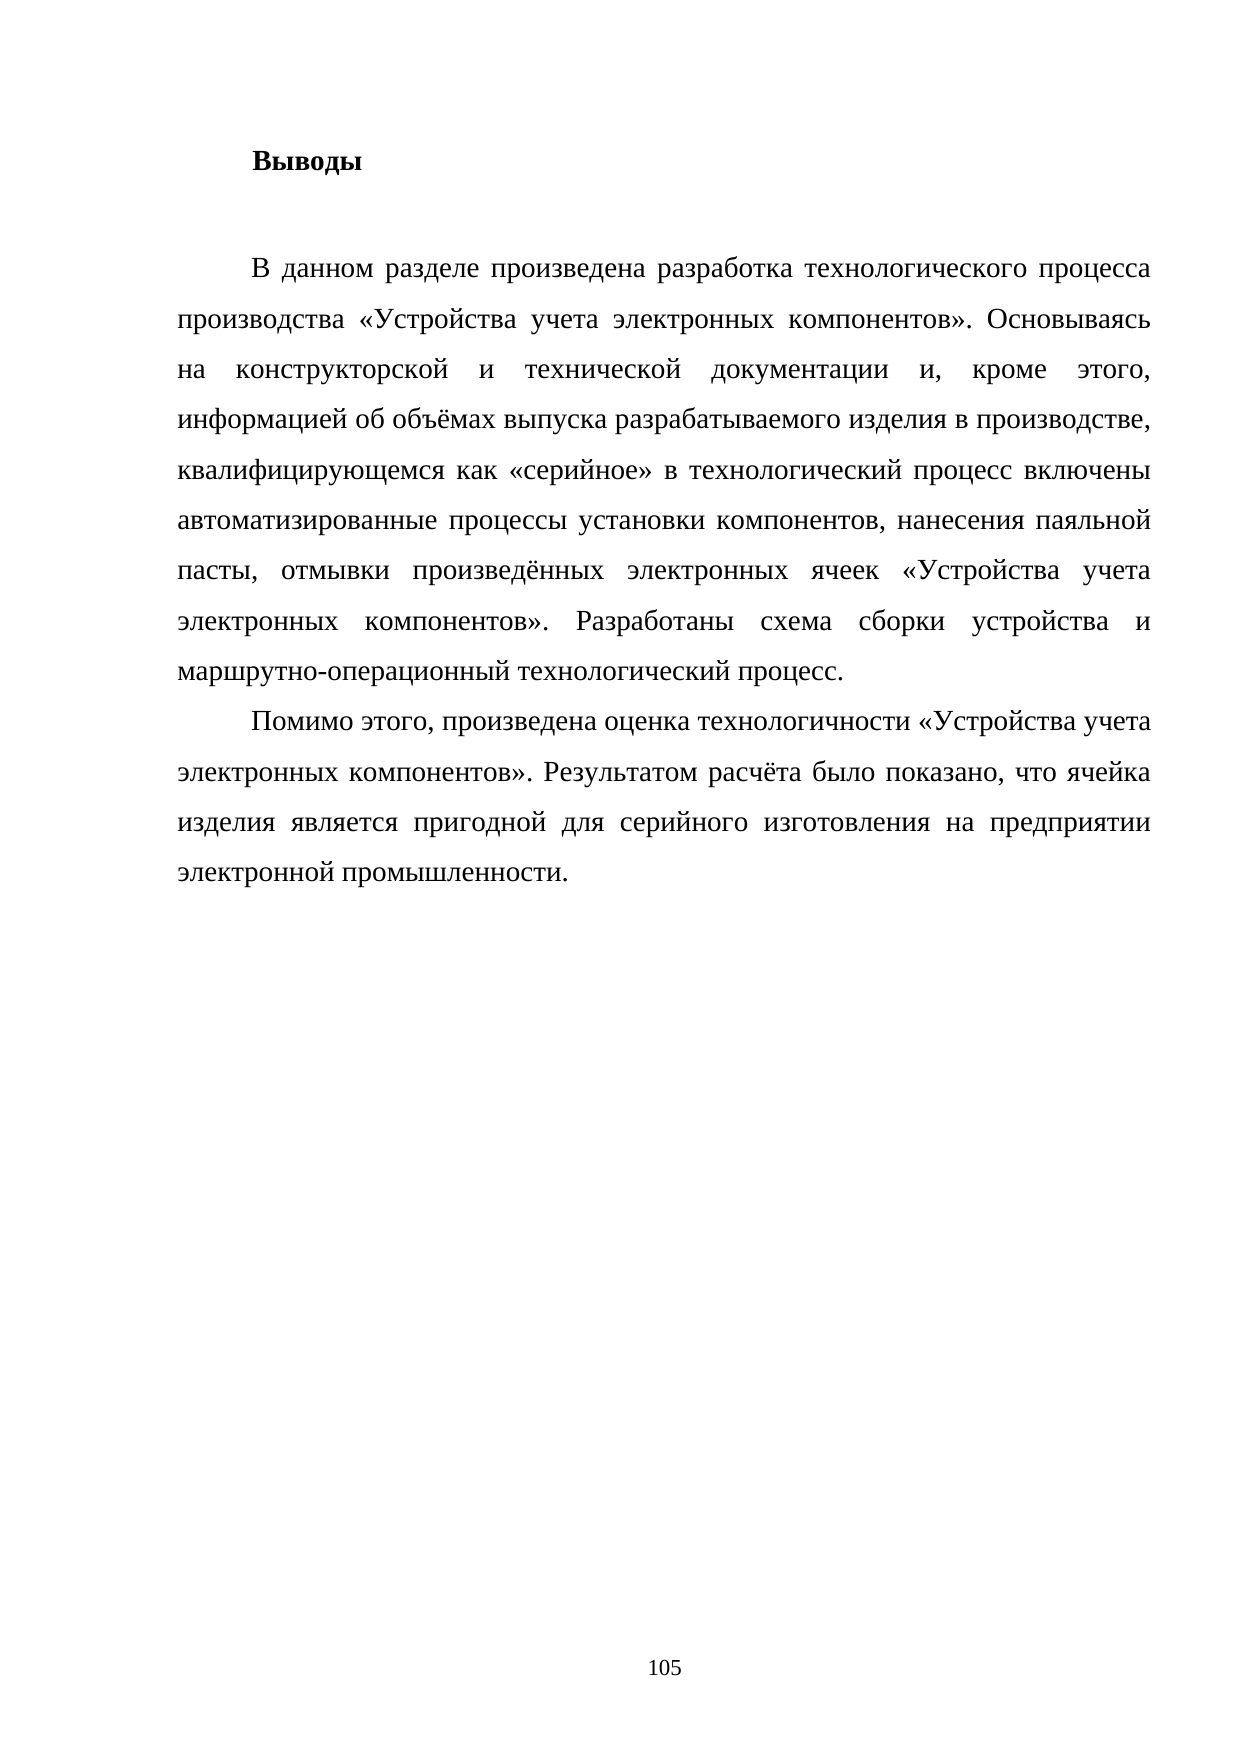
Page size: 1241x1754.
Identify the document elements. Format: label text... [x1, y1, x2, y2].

text В данном разделе произведена разработка технологического процесса производства «Устройства учета электронных компонентов». Основываясь на конструкторской и технической документации и, кроме этого, информацией об объёмах выпуска разрабатываемого изделия в производстве, квалифицирующемся как «серийное» в технологический процесс включены автоматизированные процессы установки компонентов, нанесения паяльной пасты, отмывки произведённых электронных ячеек «Устройства учета электронных компонентов». Разработаны схема сборки устройства и маршрутно-операционный технологический процесс. [177, 251, 1152, 687]
text Помимо этого, произведена оценка технологичности «Устройства учета электронных компонентов». Результатом расчёта было показано, что ячейка изделия является пригодной для серийного изготовления на предприятии электронной промышленности. [177, 703, 1152, 888]
subtitle Выводы [177, 143, 1152, 177]
